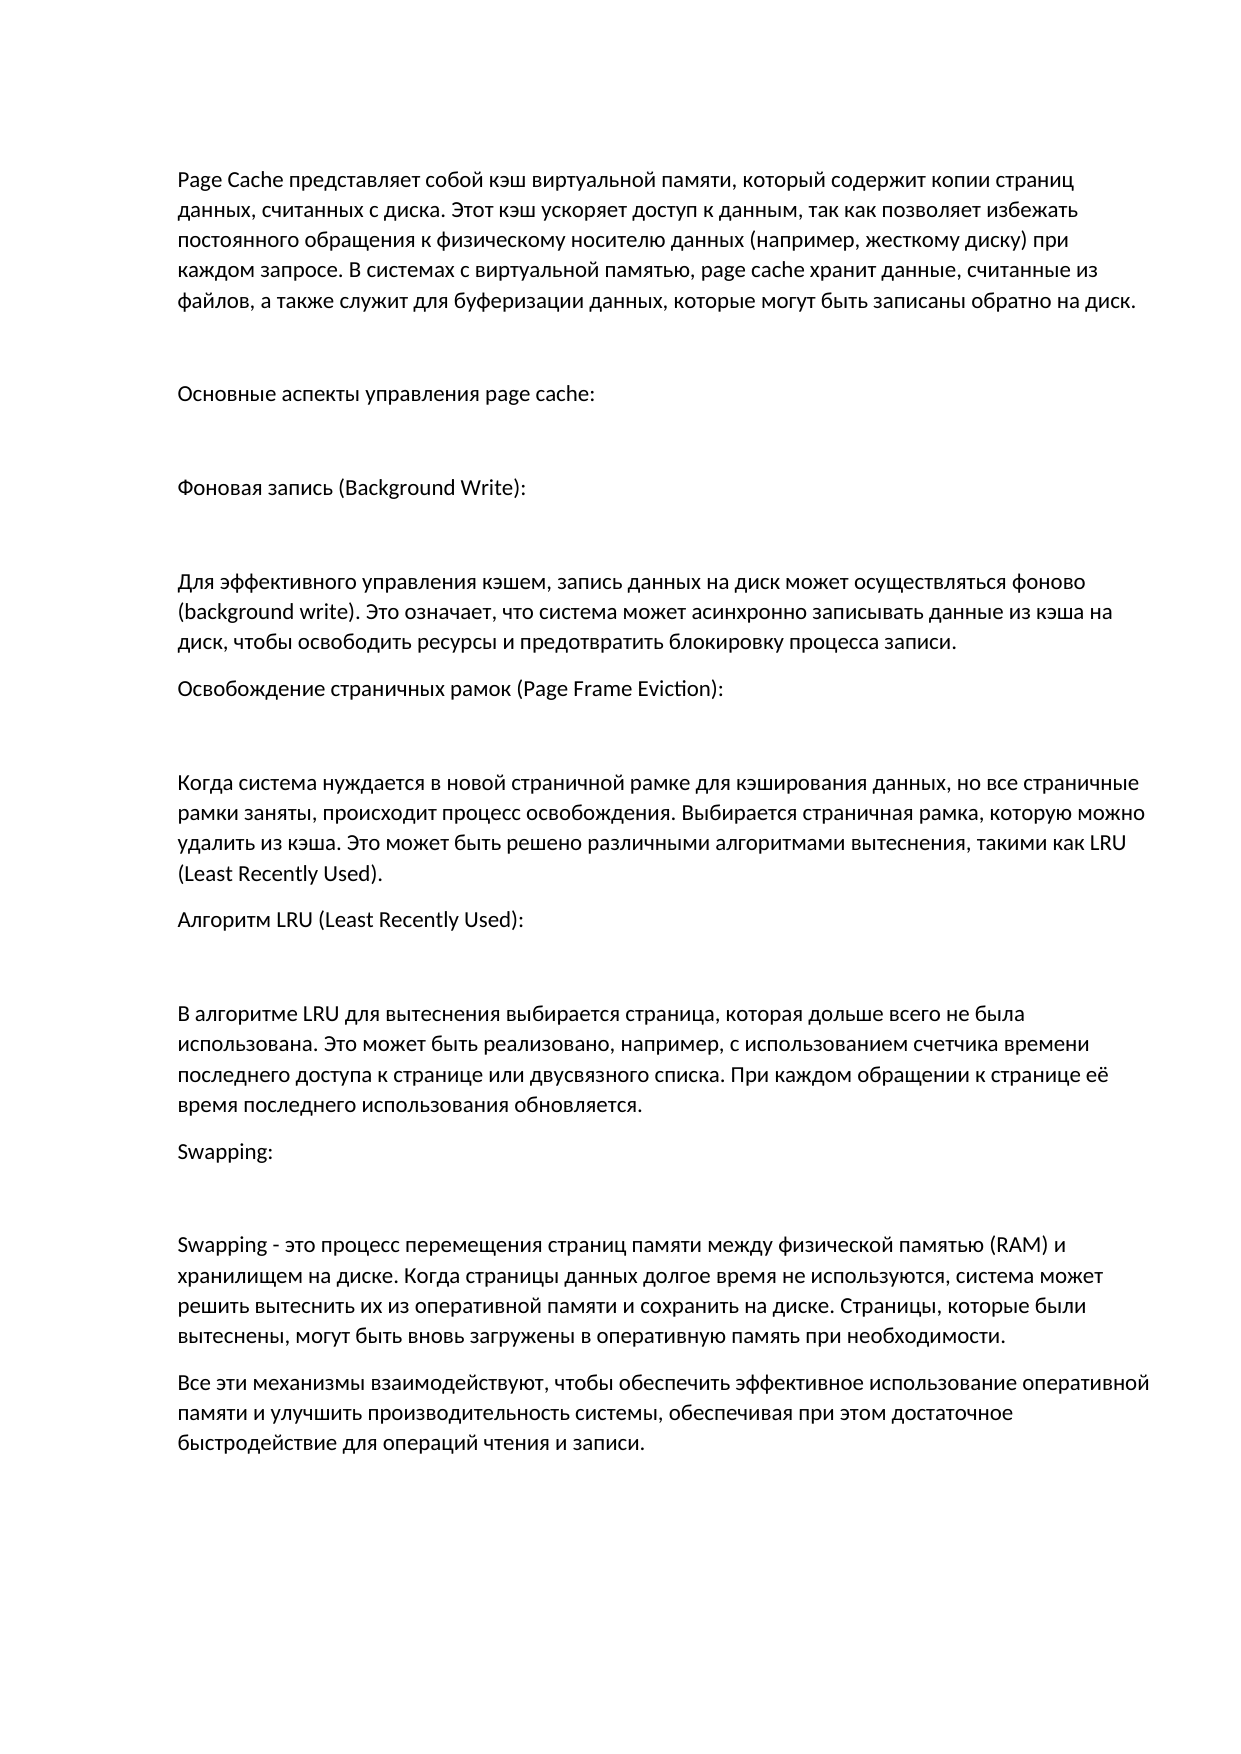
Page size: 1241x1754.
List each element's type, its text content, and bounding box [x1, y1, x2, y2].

text Swapping - это процесс перемещения страниц памяти между физической памятью (RAM) и хранилищем на диске. Когда страницы данных долгое время не используются, система может решить вытеснить их из оперативной памяти и сохранить на диске. Страницы, которые были вытеснены, могут быть вновь загружены в оперативную память при необходимости. [177, 1231, 1152, 1349]
text Все эти механизмы взаимодействуют, чтобы обеспечить эффективное использование оперативной памяти и улучшить производительность системы, обеспечивая при этом достаточное быстродействие для операций чтения и записи. [177, 1368, 1152, 1457]
text В алгоритме LRU для вытеснения выбирается страница, которая дольше всего не была использована. Это может быть реализовано, например, с использованием счетчика времени последнего доступа к странице или двусвязного списка. При каждом обращении к странице её время последнего использования обновляется. [177, 999, 1152, 1118]
text Page Cache представляет собой кэш виртуальной памяти, который содержит копии страниц данных, считанных с диска. Этот кэш ускоряет доступ к данным, так как позволяет избежать постоянного обращения к физическому носителю данных (например, жесткому диску) при каждом запросе. В системах с виртуальной памятью, page cache хранит данные, считанные из файлов, а также служит для буферизации данных, которые могут быть записаны обратно на диск. [177, 165, 1152, 314]
text Основные аспекты управления page cache: [177, 379, 1152, 408]
text Освобождение страничных рамок (Page Frame Eviction): [177, 674, 1152, 702]
text Swapping: [177, 1137, 1152, 1165]
text Когда система нуждается в новой страничной рамке для кэширования данных, но все страничные рамки заняты, происходит процесс освобождения. Выбирается страничная рамка, которую можно удалить из кэша. Это может быть решено различными алгоритмами вытеснения, такими как LRU (Least Recently Used). [177, 768, 1152, 887]
text Алгоритм LRU (Least Recently Used): [177, 906, 1152, 934]
text Для эффективного управления кэшем, запись данных на диск может осуществляться фоново (background write). Это означает, что система может асинхронно записывать данные из кэша на диск, чтобы освободить ресурсы и предотвратить блокировку процесса записи. [177, 567, 1152, 656]
text Фоновая запись (Background Write): [177, 473, 1152, 501]
